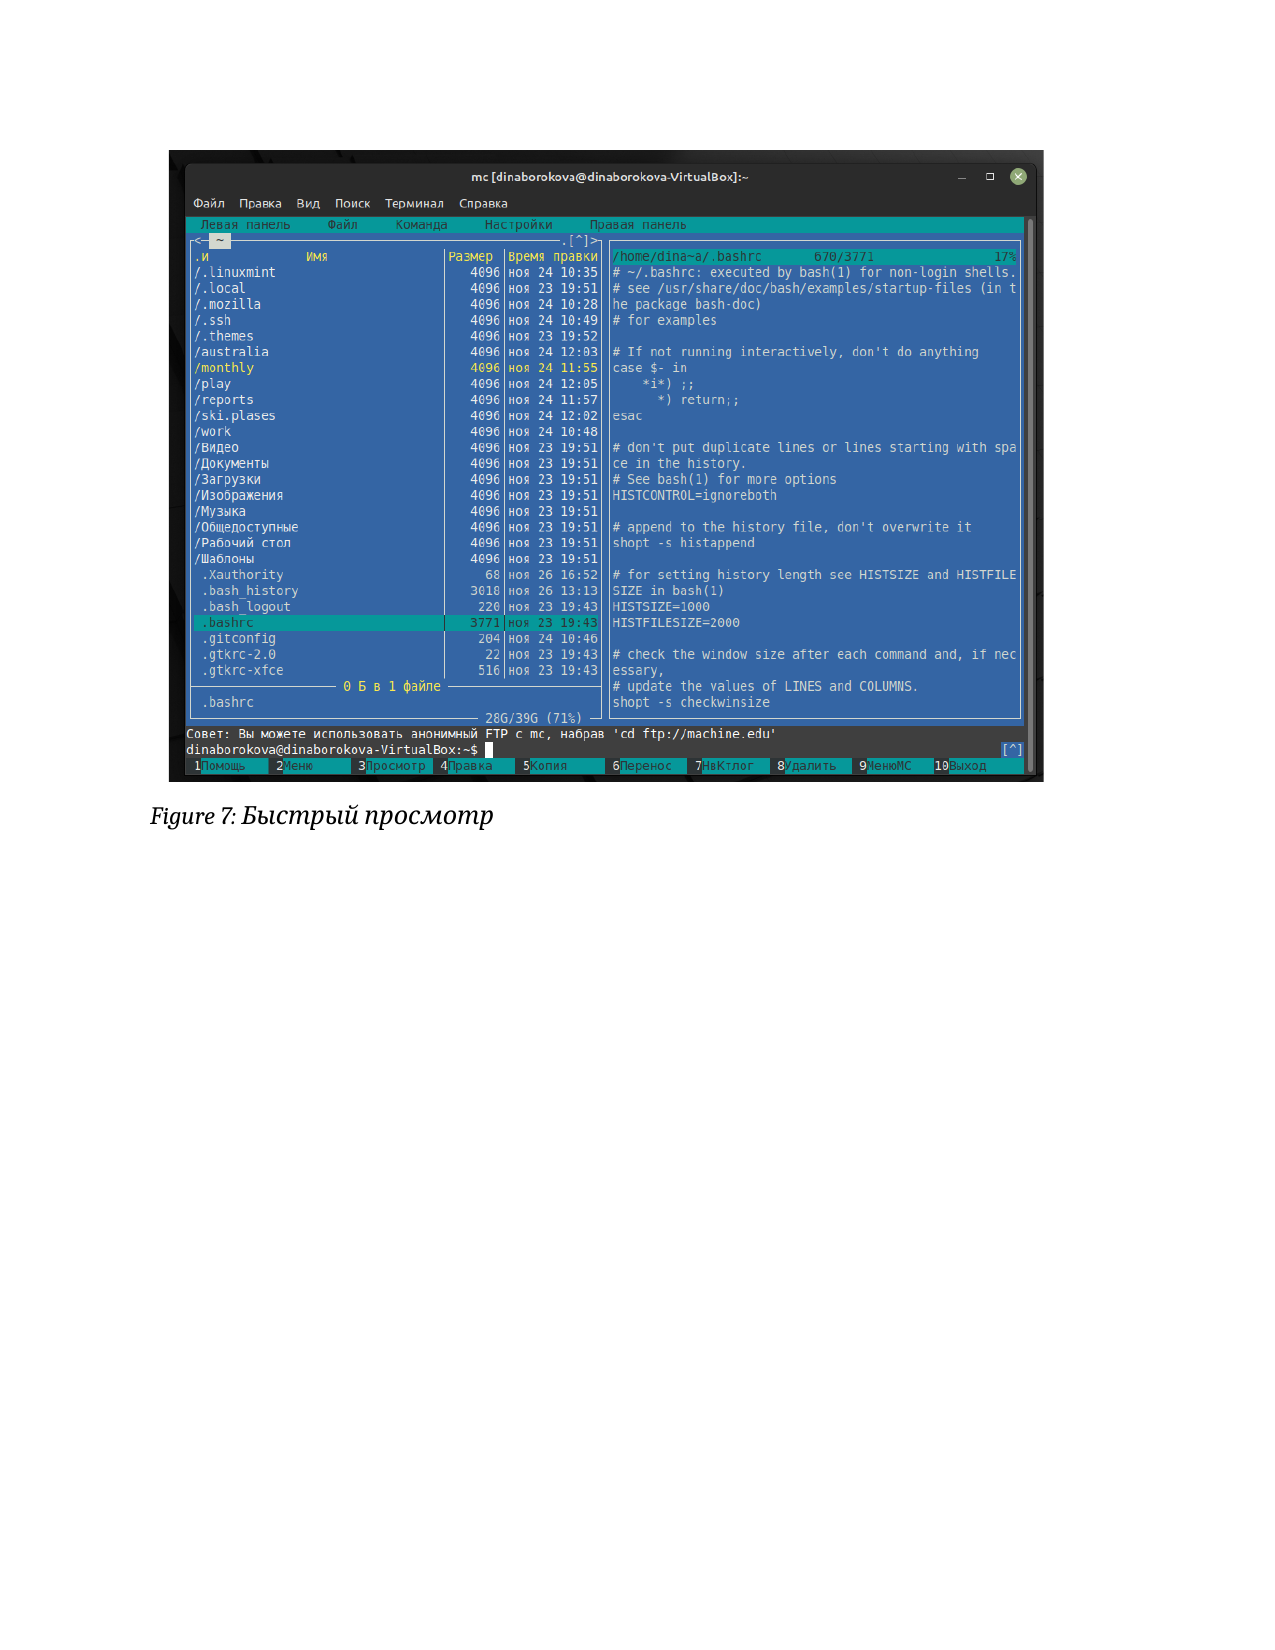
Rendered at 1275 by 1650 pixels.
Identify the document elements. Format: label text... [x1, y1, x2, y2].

text Figure 7: Быстрый просмотр [150, 802, 1125, 831]
picture [168, 150, 1044, 782]
